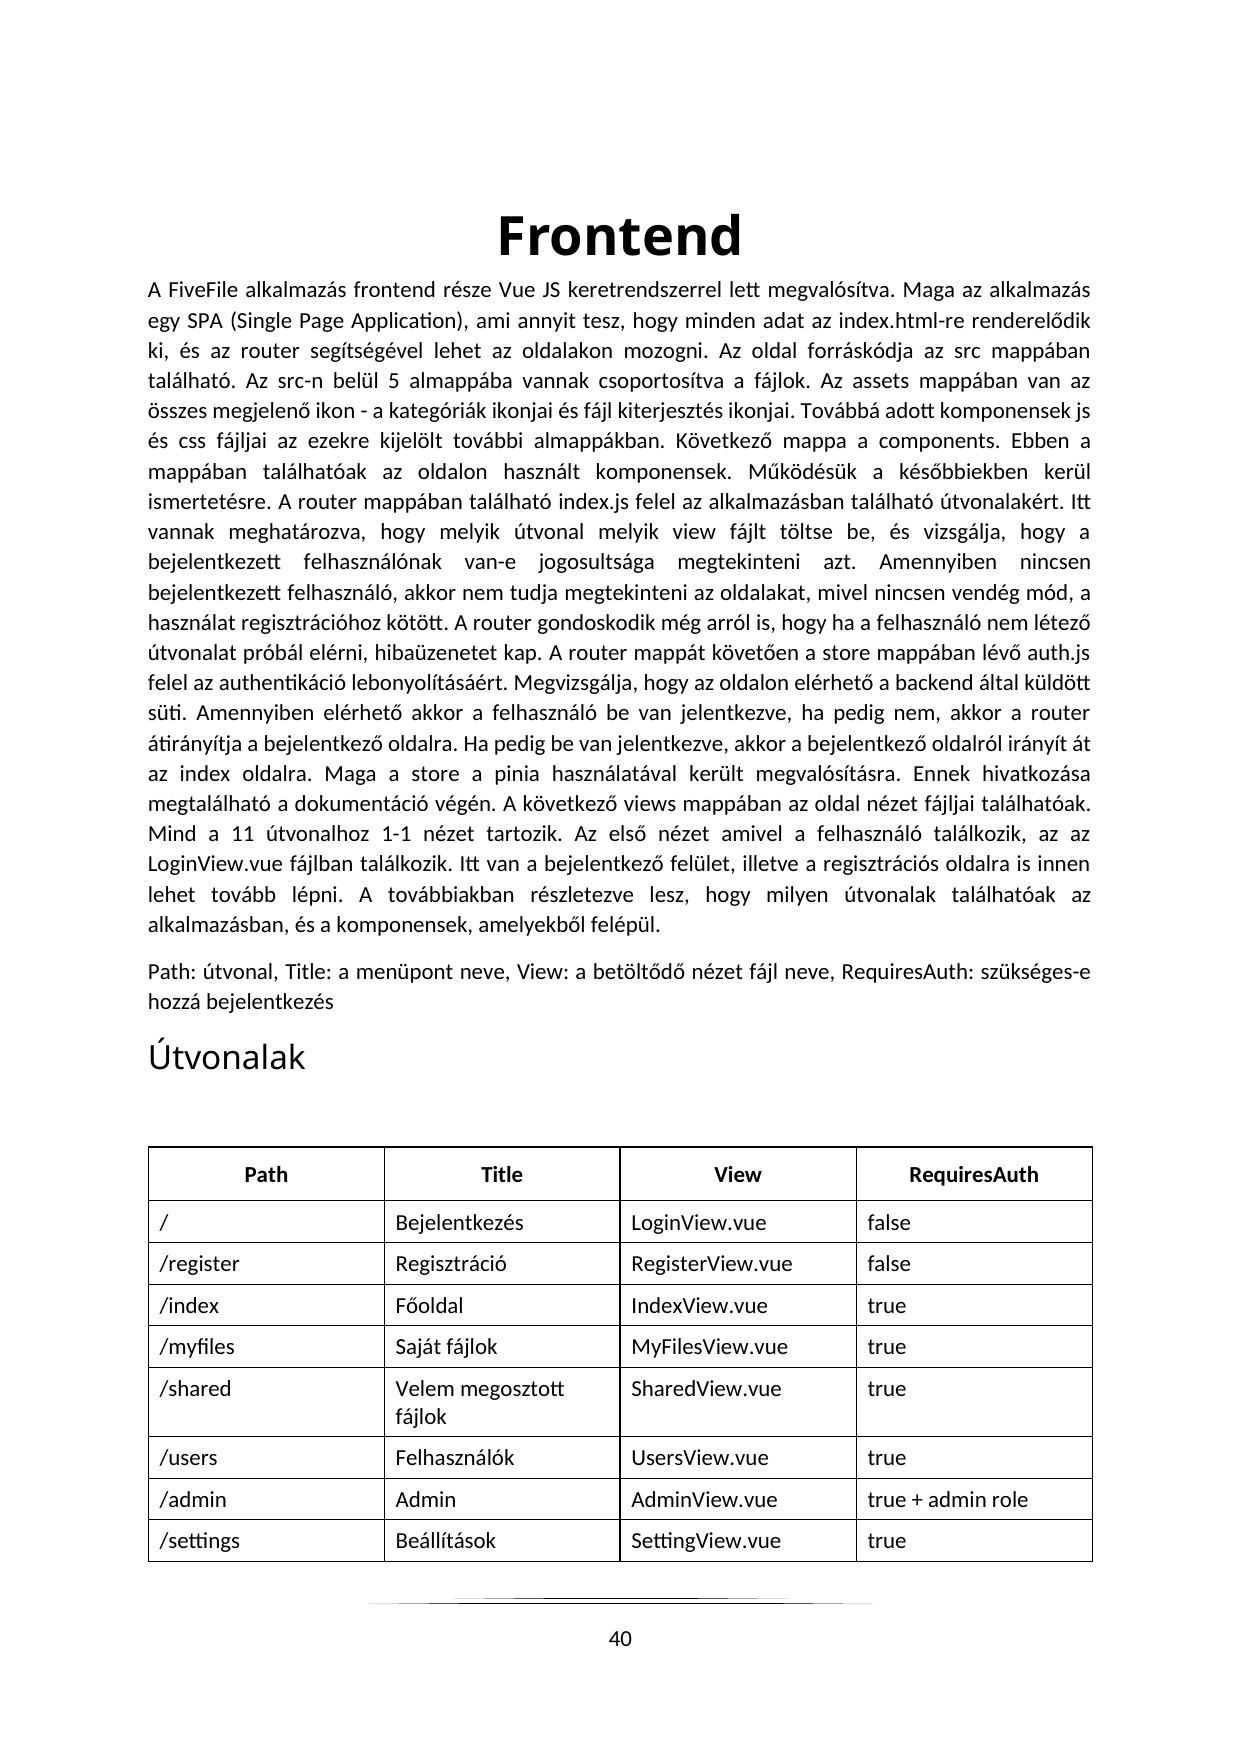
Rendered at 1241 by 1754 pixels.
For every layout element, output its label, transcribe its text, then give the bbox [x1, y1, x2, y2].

table_cell UsersView.vue [621, 1437, 856, 1478]
table_cell /myfiles [149, 1326, 384, 1367]
text Útvonalak [148, 1034, 1093, 1079]
table_cell IndexView.vue [621, 1285, 856, 1325]
table_cell SharedView.vue [621, 1368, 856, 1436]
table_cell /settings [149, 1520, 384, 1561]
text Path: útvonal, Title: a menüpont neve, View: a betöltődő nézet fájl neve, RequiresAuth: szükséges-e hozzá bejelentkezés [148, 957, 1093, 1015]
table_cell RegisterView.vue [621, 1243, 856, 1283]
table_cell /register [149, 1243, 384, 1283]
table_header RequiresAuth [857, 1148, 1092, 1200]
table_cell true + admin role [857, 1479, 1092, 1519]
table_cell Főoldal [385, 1285, 619, 1325]
table_cell Admin [385, 1479, 619, 1519]
table_cell /shared [149, 1368, 384, 1436]
table_cell true [857, 1368, 1092, 1436]
table_cell true [857, 1326, 1092, 1367]
table_cell Saját fájlok [385, 1326, 619, 1367]
title Frontend [148, 198, 1093, 271]
table_cell Regisztráció [385, 1243, 619, 1283]
table_cell Beállítások [385, 1520, 619, 1561]
table_cell false [857, 1201, 1092, 1242]
table_cell false [857, 1243, 1092, 1283]
table_header View [621, 1148, 856, 1200]
table_cell Felhasználók [385, 1437, 619, 1478]
table_cell Velem megosztott fájlok [385, 1368, 619, 1436]
table_cell true [857, 1285, 1092, 1325]
table_cell true [857, 1437, 1092, 1478]
table_cell /admin [149, 1479, 384, 1519]
text A FiveFile alkalmazás frontend része Vue JS keretrendszerrel lett megvalósítva. Maga az alkalmazás egy SPA (Single Page Application), ami annyit tesz, hogy minden adat az index.html-re renderelődik ki, és az router segítségével lehet az oldalakon mozogni. Az oldal forráskódja az src mappában található. Az src-n belül 5 almappába vannak csoportosítva a fájlok. Az assets mappában van az összes megjelenő ikon - a kategóriák ikonjai és fájl kiterjesztés ikonjai. Továbbá adott komponensek js és css fájljai az ezekre kijelölt további almappákban. Következő mappa a components. Ebben a mappában találhatóak az oldalon használt komponensek. Működésük a későbbiekben kerül ismertetésre. A router mappában található index.js felel az alkalmazásban található útvonalakért. Itt vannak meghatározva, hogy melyik útvonal melyik view fájlt töltse be, és vizsgálja, hogy a bejelentkezett felhasználónak van-e jogosultsága megtekinteni azt. Amennyiben nincsen bejelentkezett felhasználó, akkor nem tudja megtekinteni az oldalakat, mivel nincsen vendég mód, a használat regisztrációhoz kötött. A router gondoskodik még arról is, hogy ha a felhasználó nem létező útvonalat próbál elérni, hibaüzenetet kap. A router mappát követően a store mappában lévő auth.js felel az authentikáció lebonyolításáért. Megvizsgálja, hogy az oldalon elérhető a backend által küldött süti. Amennyiben elérhető akkor a felhasználó be van jelentkezve, ha pedig nem, akkor a router átirányítja a bejelentkező oldalra. Ha pedig be van jelentkezve, akkor a bejelentkező oldalról irányít át az index oldalra. Maga a store a pinia használatával került megvalósításra. Ennek hivatkozása megtalálható a dokumentáció végén. A következő views mappában az oldal nézet fájljai találhatóak. Mind a 11 útvonalhoz 1-1 nézet tartozik. Az első nézet amivel a felhasználó találkozik, az az LoginView.vue fájlban találkozik. Itt van a bejelentkező felület, illetve a regisztrációs oldalra is innen lehet tovább lépni. A továbbiakban részletezve lesz, hogy milyen útvonalak találhatóak az alkalmazásban, és a komponensek, amelyekből felépül. [148, 276, 1093, 938]
table_cell / [149, 1201, 384, 1242]
table_cell Bejelentkezés [385, 1201, 619, 1242]
table_cell true [857, 1520, 1092, 1561]
table_cell /index [149, 1285, 384, 1325]
table_cell LoginView.vue [621, 1201, 856, 1242]
table_header Path [149, 1148, 384, 1200]
table_cell MyFilesView.vue [621, 1326, 856, 1367]
table_cell AdminView.vue [621, 1479, 856, 1519]
table_cell SettingView.vue [621, 1520, 856, 1561]
table_header Title [385, 1148, 619, 1200]
table_cell /users [149, 1437, 384, 1478]
